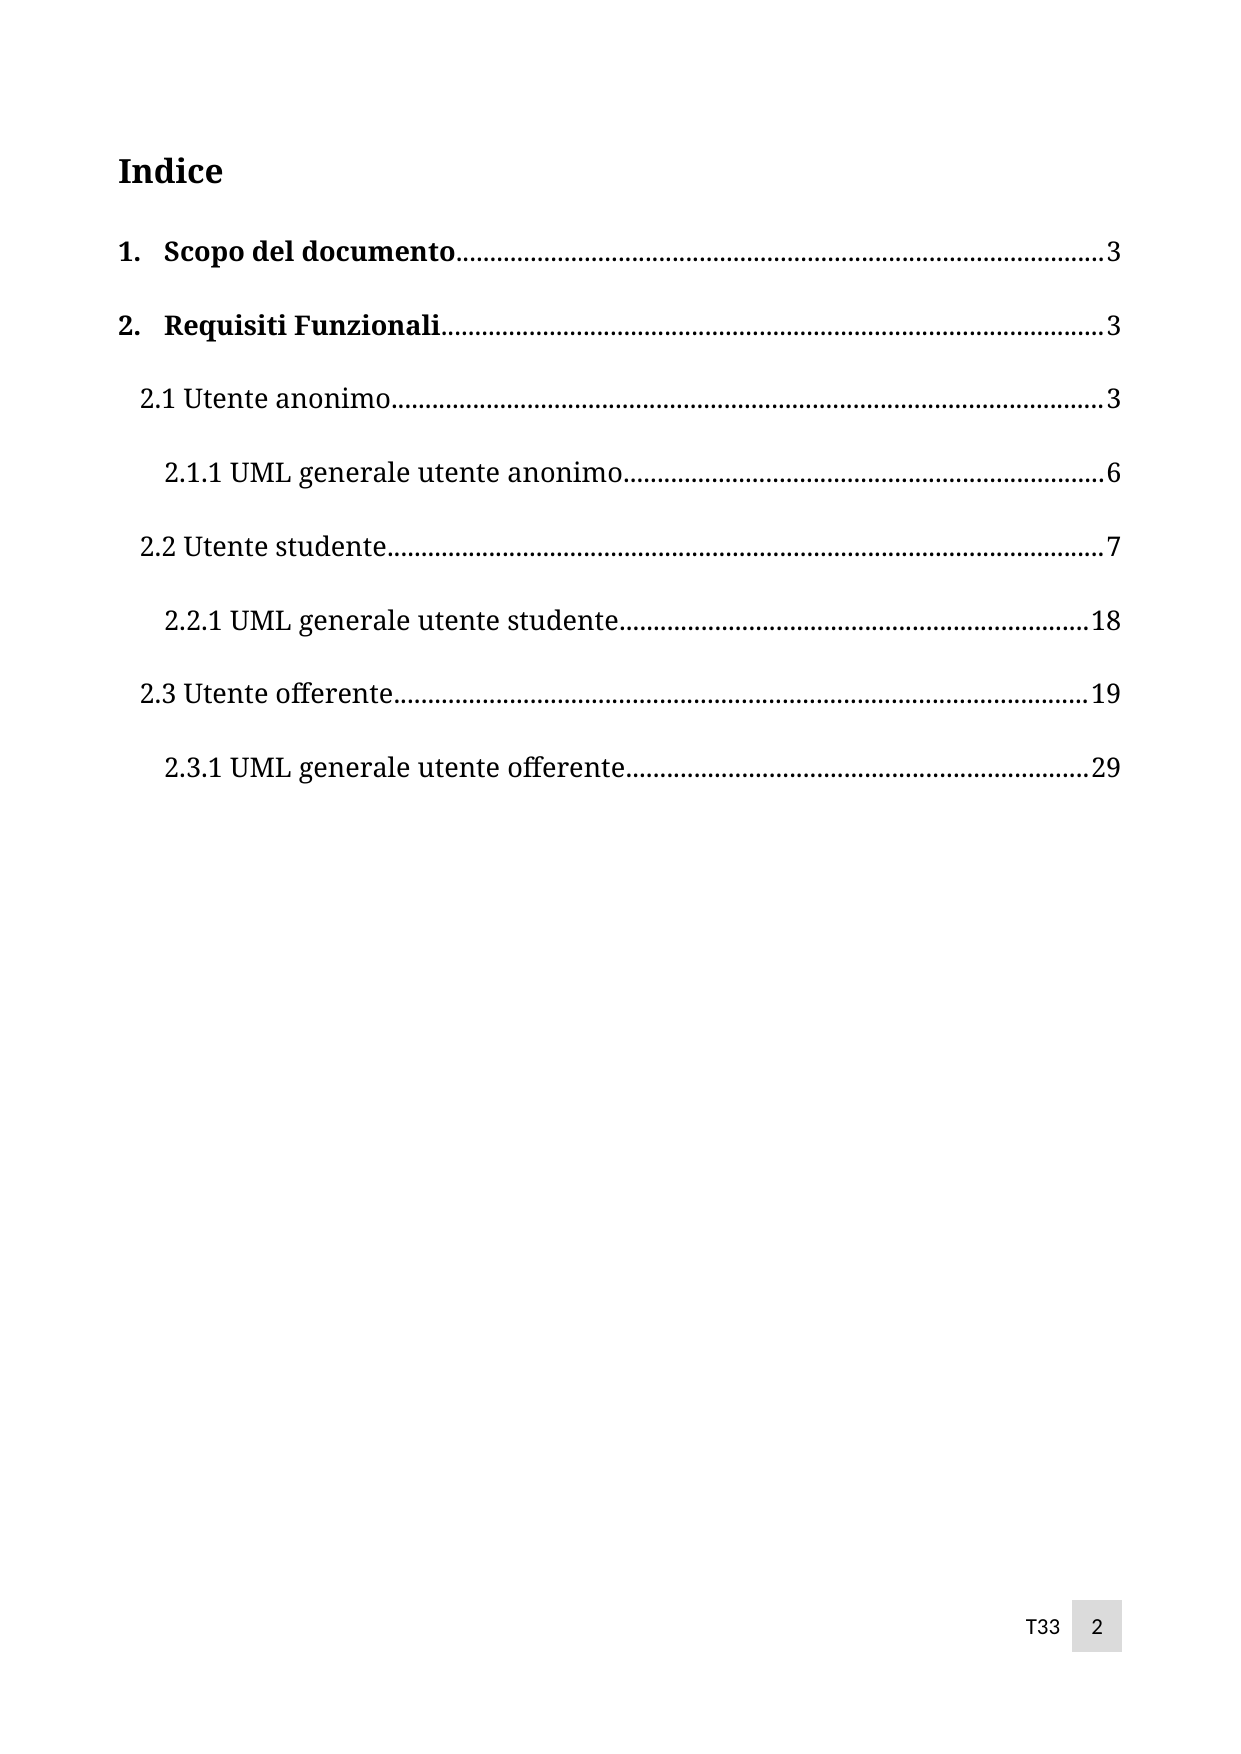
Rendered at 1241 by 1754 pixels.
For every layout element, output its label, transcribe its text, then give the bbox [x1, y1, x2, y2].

text 2.3 Utente offerente 19 [118, 675, 1122, 712]
text 2.2 Utente studente 7 [118, 527, 1122, 564]
text 2.1.1 UML generale utente anonimo 6 [164, 454, 1122, 491]
text 2.3.1 UML generale utente offerente 29 [164, 749, 1122, 786]
text Indice [118, 148, 1122, 193]
text 2.1 Utente anonimo 3 [118, 380, 1122, 417]
text 1. Scopo del documento 3 [118, 232, 1122, 269]
text 2. Requisiti Funzionali 3 [118, 306, 1122, 343]
text 2.2.1 UML generale utente studente 18 [164, 601, 1122, 638]
